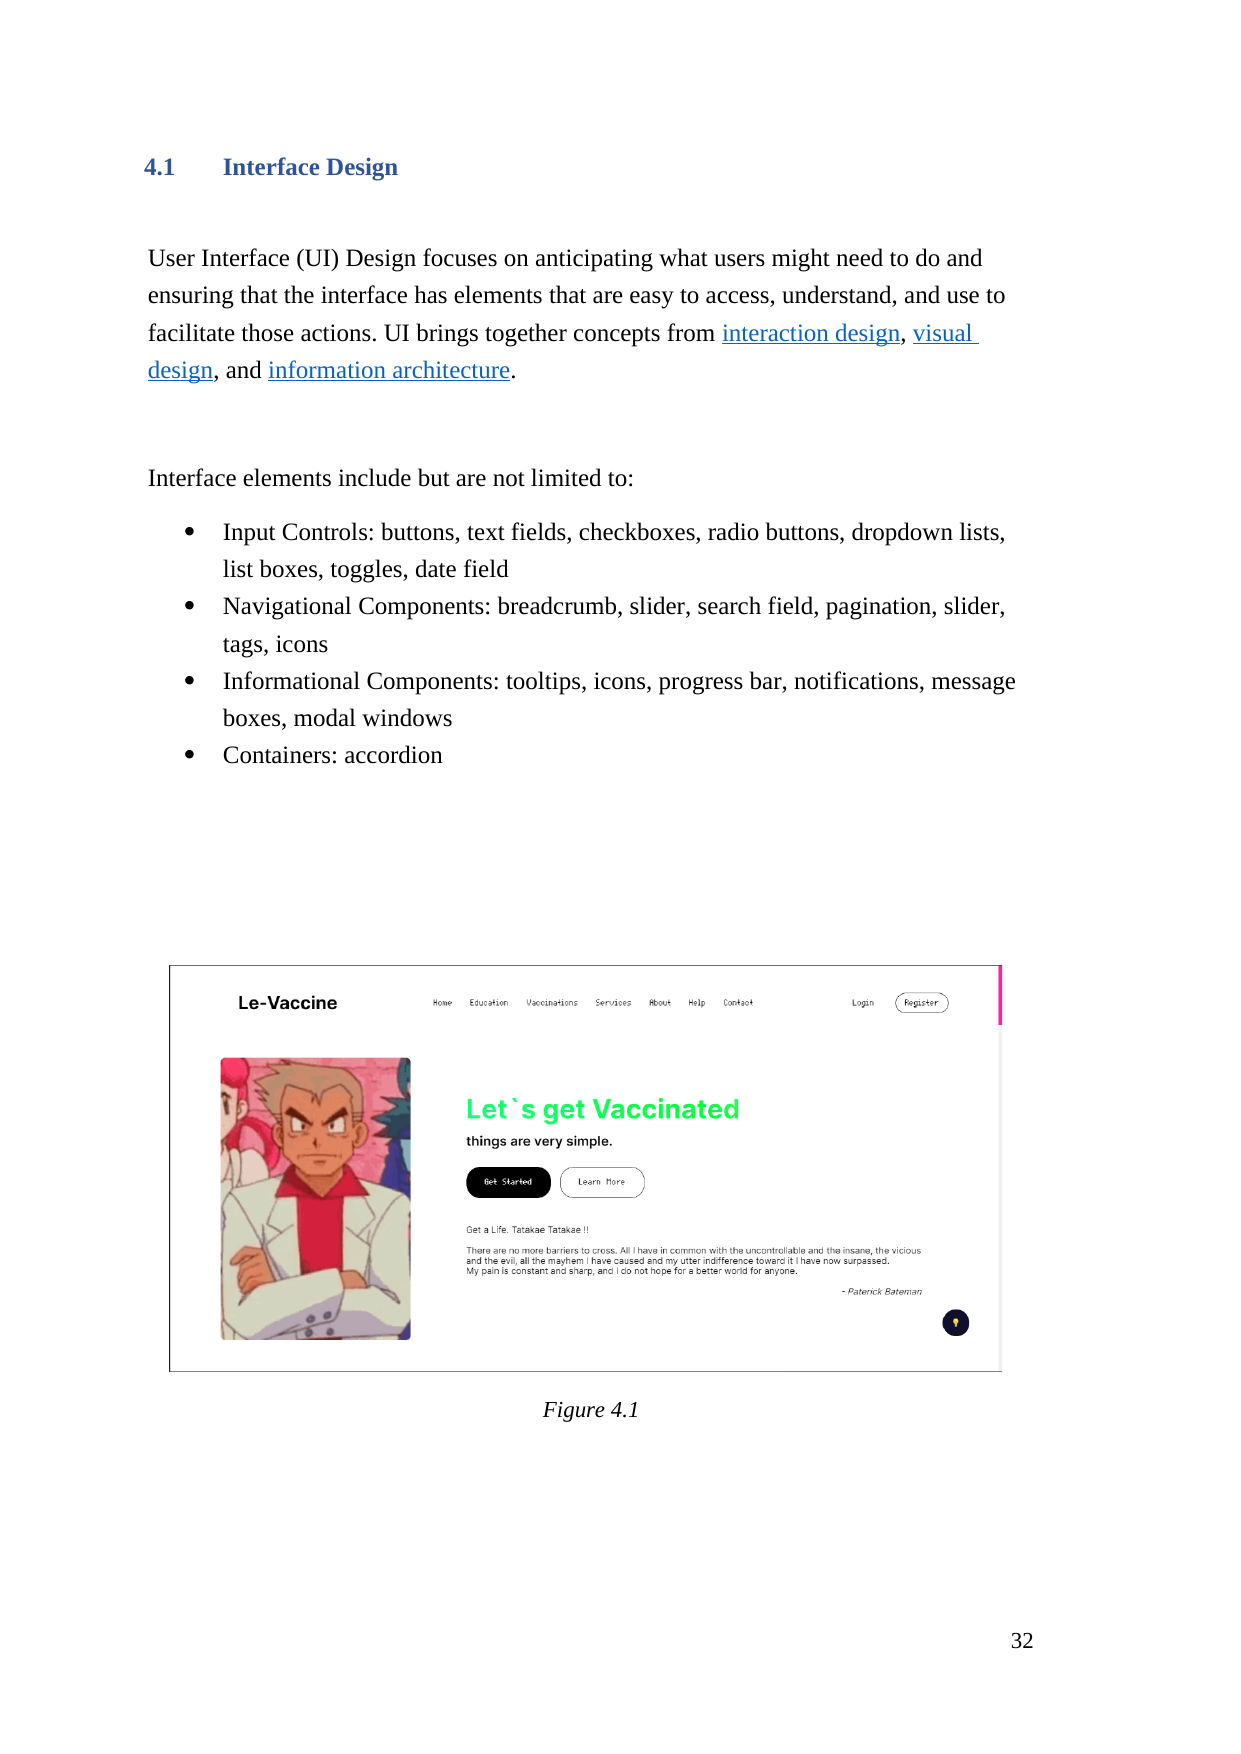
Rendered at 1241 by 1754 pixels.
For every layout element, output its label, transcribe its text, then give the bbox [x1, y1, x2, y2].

picture [169, 965, 1003, 1372]
text User Interface (UI) Design focuses on anticipating what users might need to do and ensuring that the interface has elements that are easy to access, understand, and use to facilitate those actions. UI brings together concepts from interaction design, visual design, and information architecture. [148, 243, 1033, 384]
list Navigational Components: breadcrumb, slider, search field, pagination, slider, tags, icons [185, 591, 1033, 657]
list Containers: accordion [185, 741, 1033, 769]
list Input Controls: buttons, text fields, checkboxes, radio buttons, dropdown lists, list boxes, toggles, date field [185, 517, 1033, 583]
list Informational Components: tooltips, icons, progress bar, notifications, message boxes, modal windows [185, 666, 1033, 732]
subtitle Interface Design [144, 152, 1033, 181]
text Interface elements include but are not limited to: [148, 463, 1033, 492]
